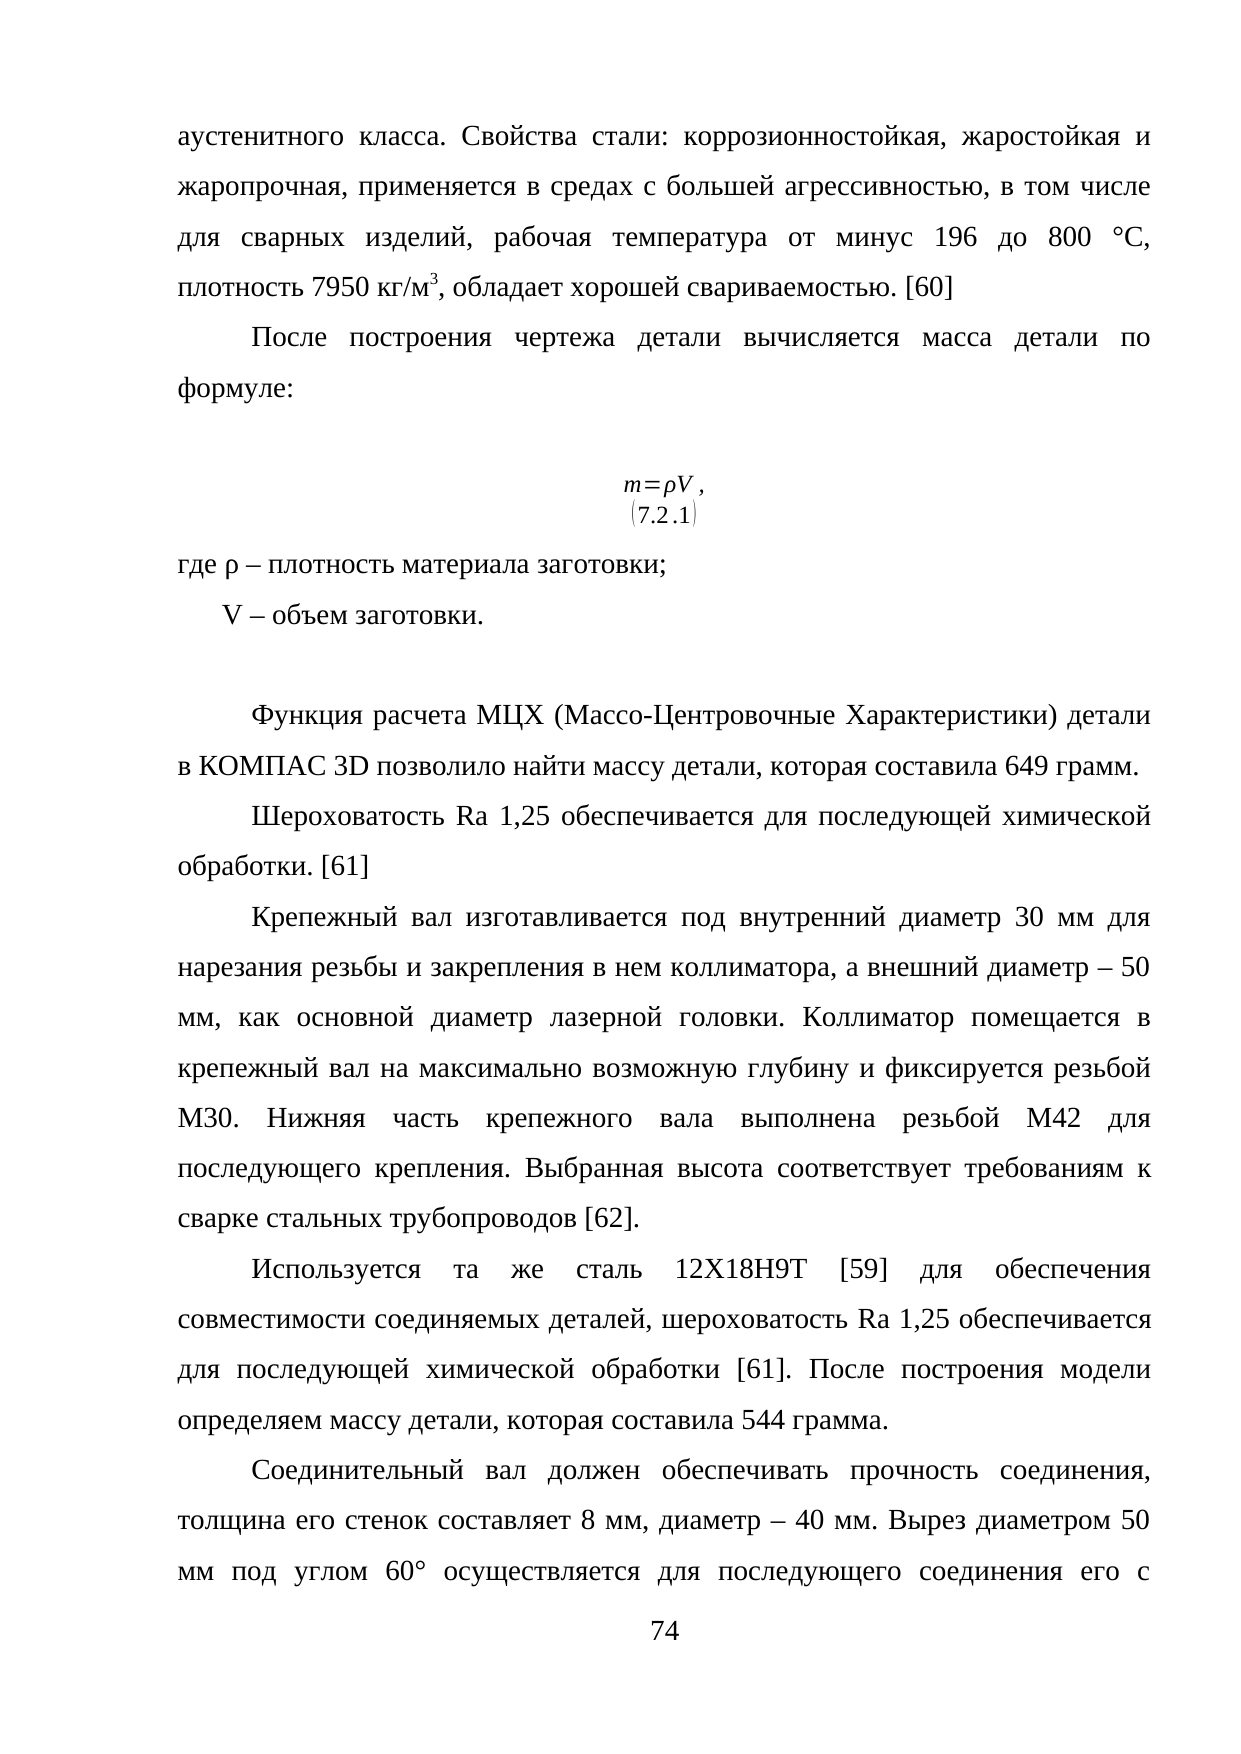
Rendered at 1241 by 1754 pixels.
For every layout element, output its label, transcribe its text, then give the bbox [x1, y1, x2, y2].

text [177, 118, 1152, 303]
text После построения чертежа детали вычисляется масса детали по формуле: [177, 319, 1152, 403]
text Функция расчета МЦХ (Массо-Центровочные Характеристики) детали в КОМПАС 3D позволило найти массу детали, которая составила 649 грамм. [177, 697, 1152, 781]
text Используется та же сталь 12Х18Н9Т [59] для обеспечения совместимости соединяемых деталей, шероховатость Ra 1,25 обеспечивается для последующей химической обработки [61]. После построения модели определяем массу детали, которая составила 544 грамма. [177, 1251, 1152, 1435]
text V – объем заготовки. [177, 597, 1152, 630]
text где ρ – плотность материала заготовки; [177, 547, 1152, 580]
text Шероховатость Ra 1,25 обеспечивается для последующей химической обработки. [61] [177, 798, 1152, 882]
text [177, 1452, 1152, 1586]
text Крепежный вал изготавливается под внутренний диаметр 30 мм для нарезания резьбы и закрепления в нем коллиматора, а внешний диаметр – 50 мм, как основной диаметр лазерной головки. Коллиматор помещается в крепежный вал на максимально возможную глубину и фиксируется резьбой М30. Нижняя часть крепежного вала выполнена резьбой М42 для последующего крепления. Выбранная высота соответствует требованиям к сварке стальных трубопроводов [62]. [177, 899, 1152, 1234]
